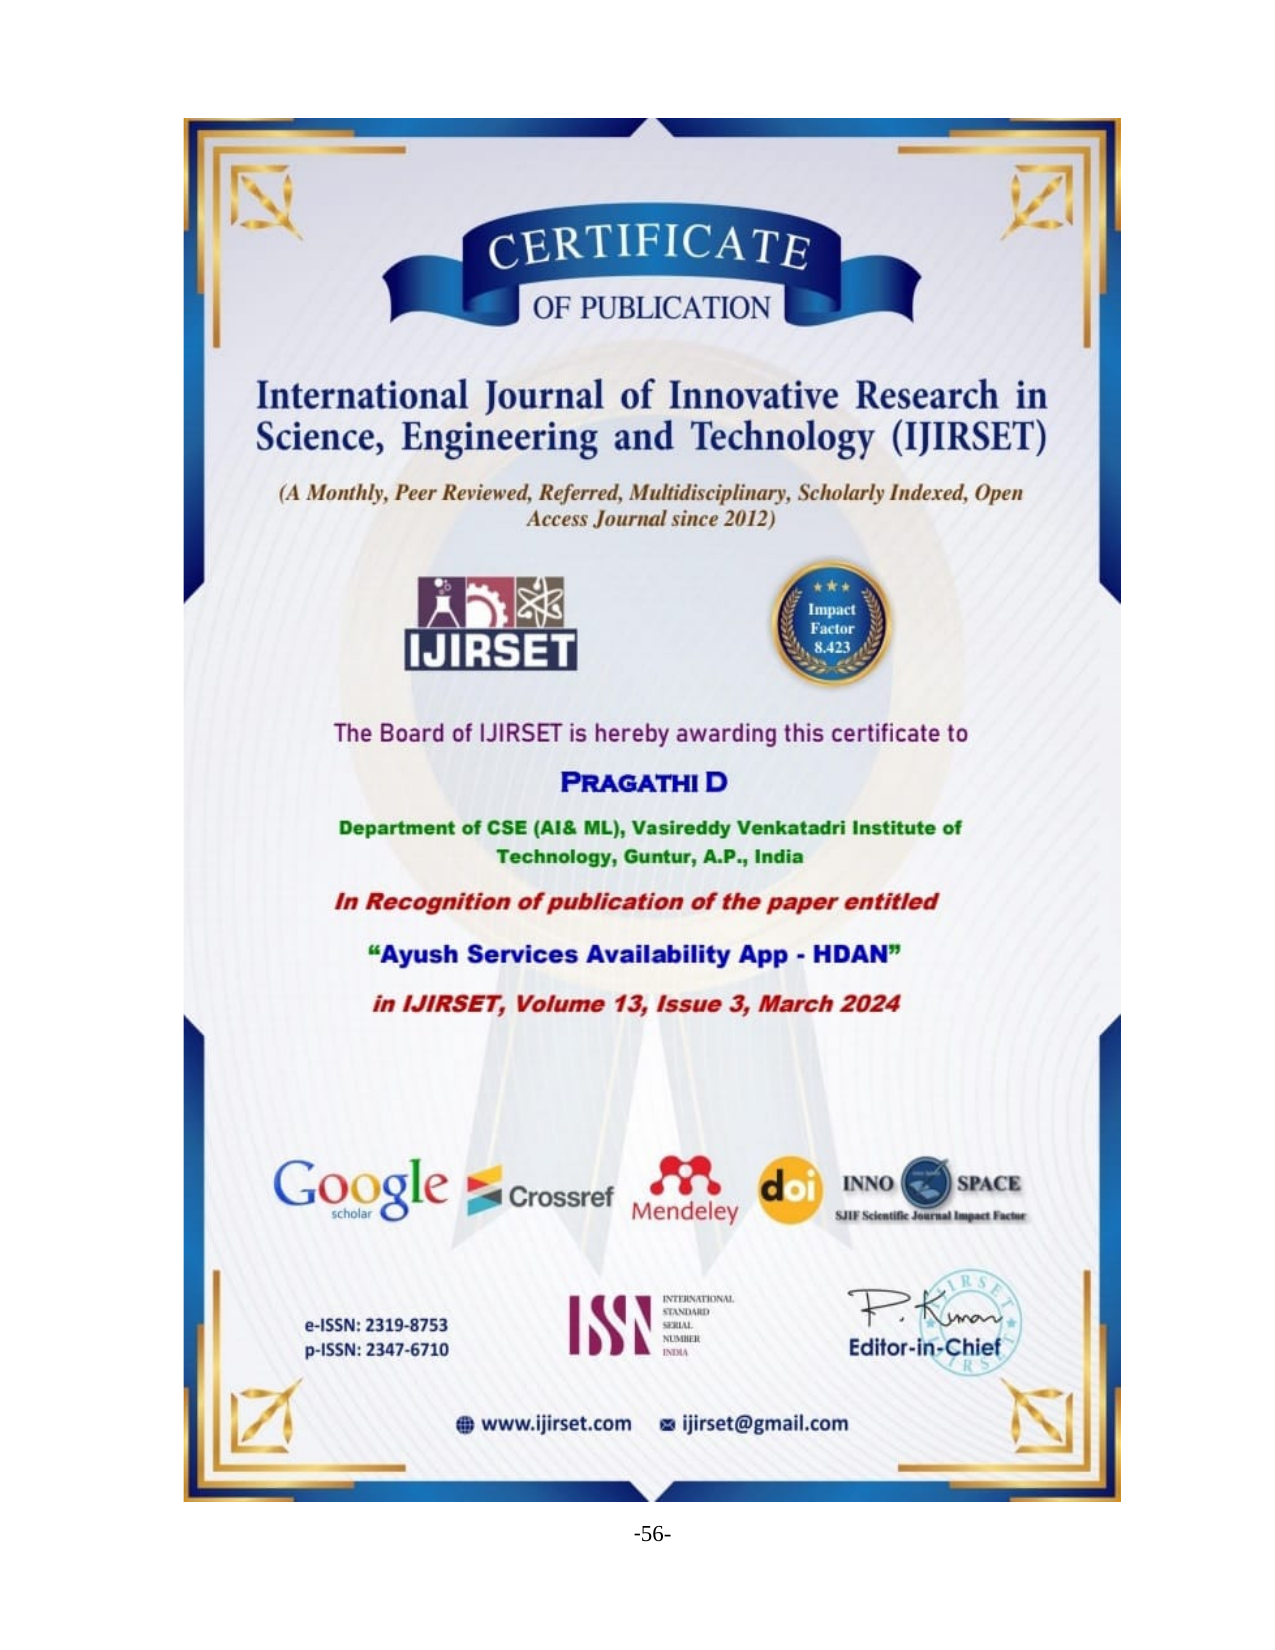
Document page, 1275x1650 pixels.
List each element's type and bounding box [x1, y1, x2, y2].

picture [183, 118, 1121, 1502]
